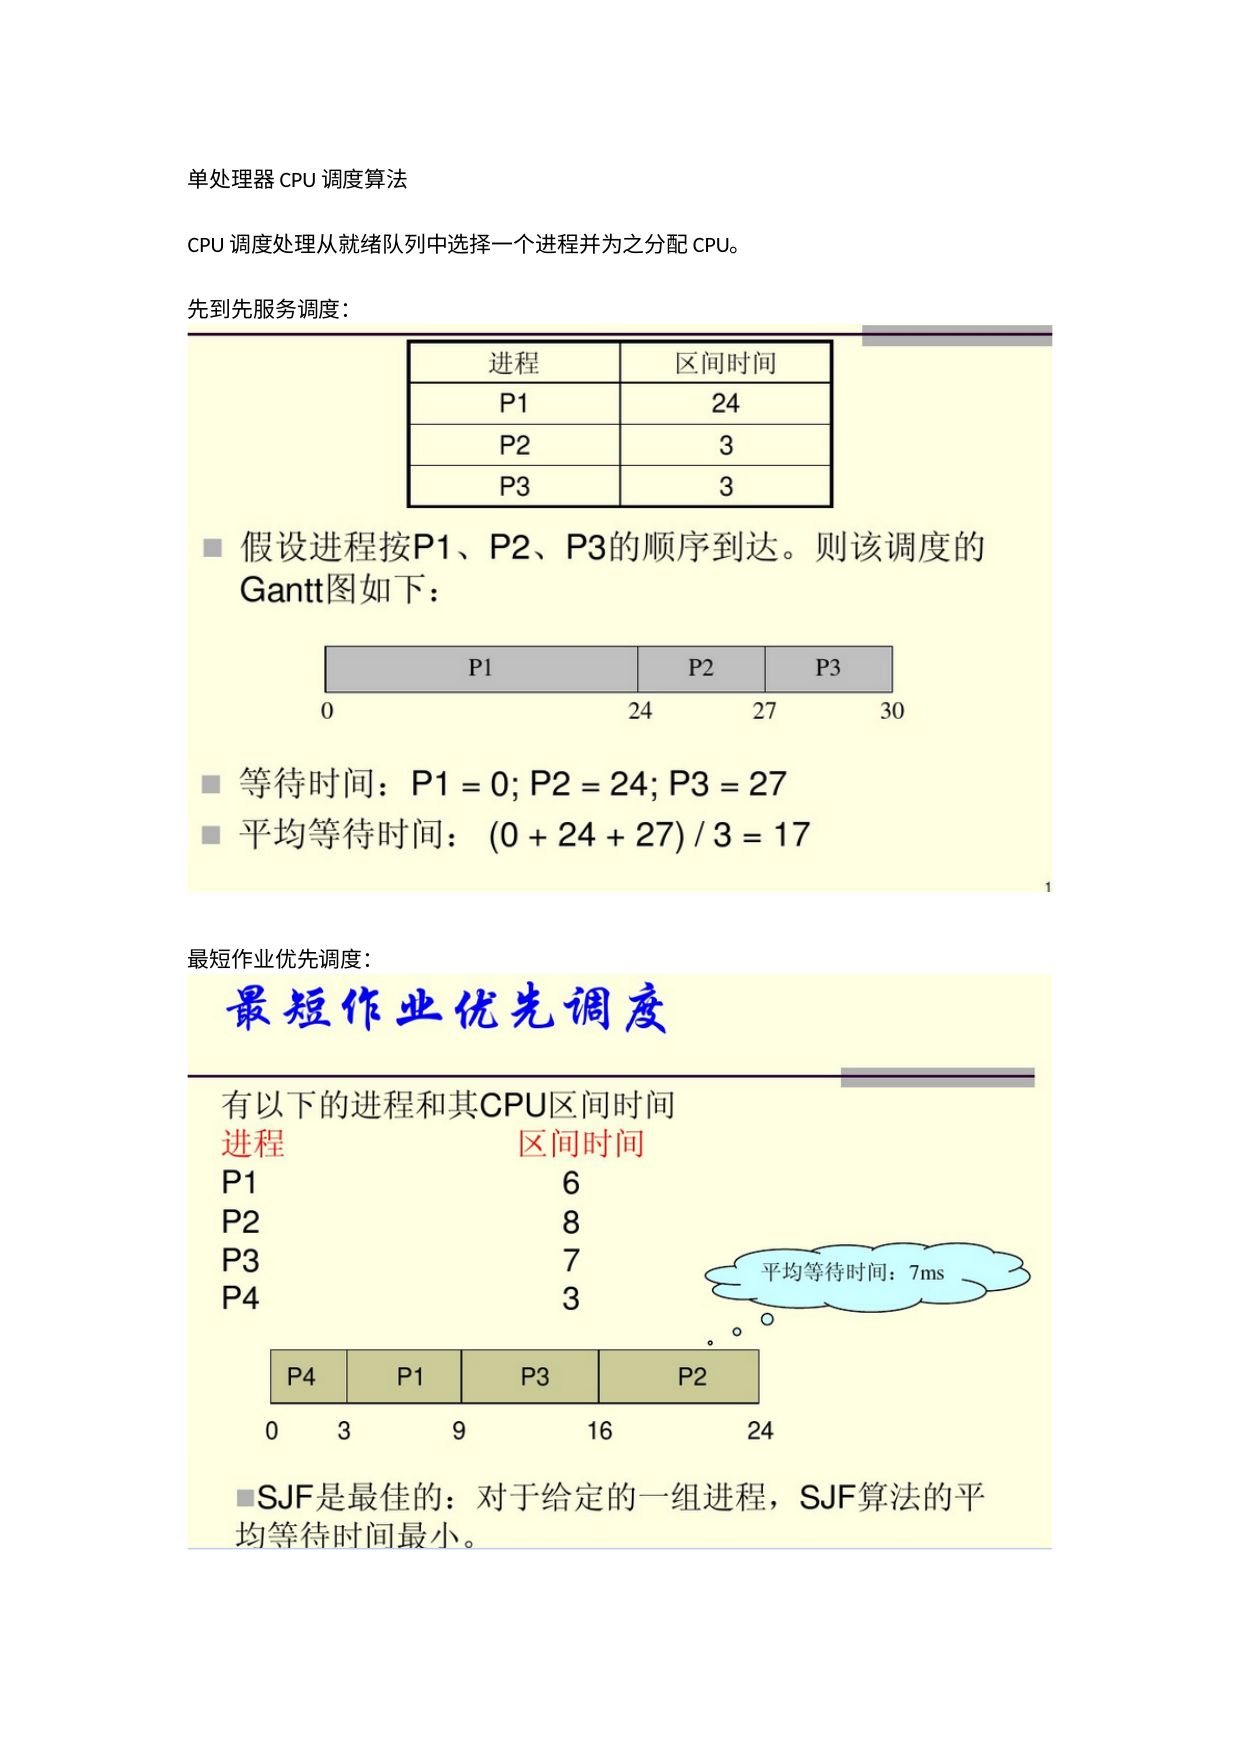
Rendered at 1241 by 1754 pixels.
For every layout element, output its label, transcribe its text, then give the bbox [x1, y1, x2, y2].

text 最短作业优先调度： [187, 942, 1053, 974]
text 单处理器CPU调度算法 [187, 162, 1053, 194]
text 先到先服务调度： [187, 292, 1053, 324]
picture [187, 324, 1053, 892]
picture [187, 974, 1052, 1550]
text CPU调度处理从就绪队列中选择一个进程并为之分配CPU。 [187, 227, 1053, 259]
